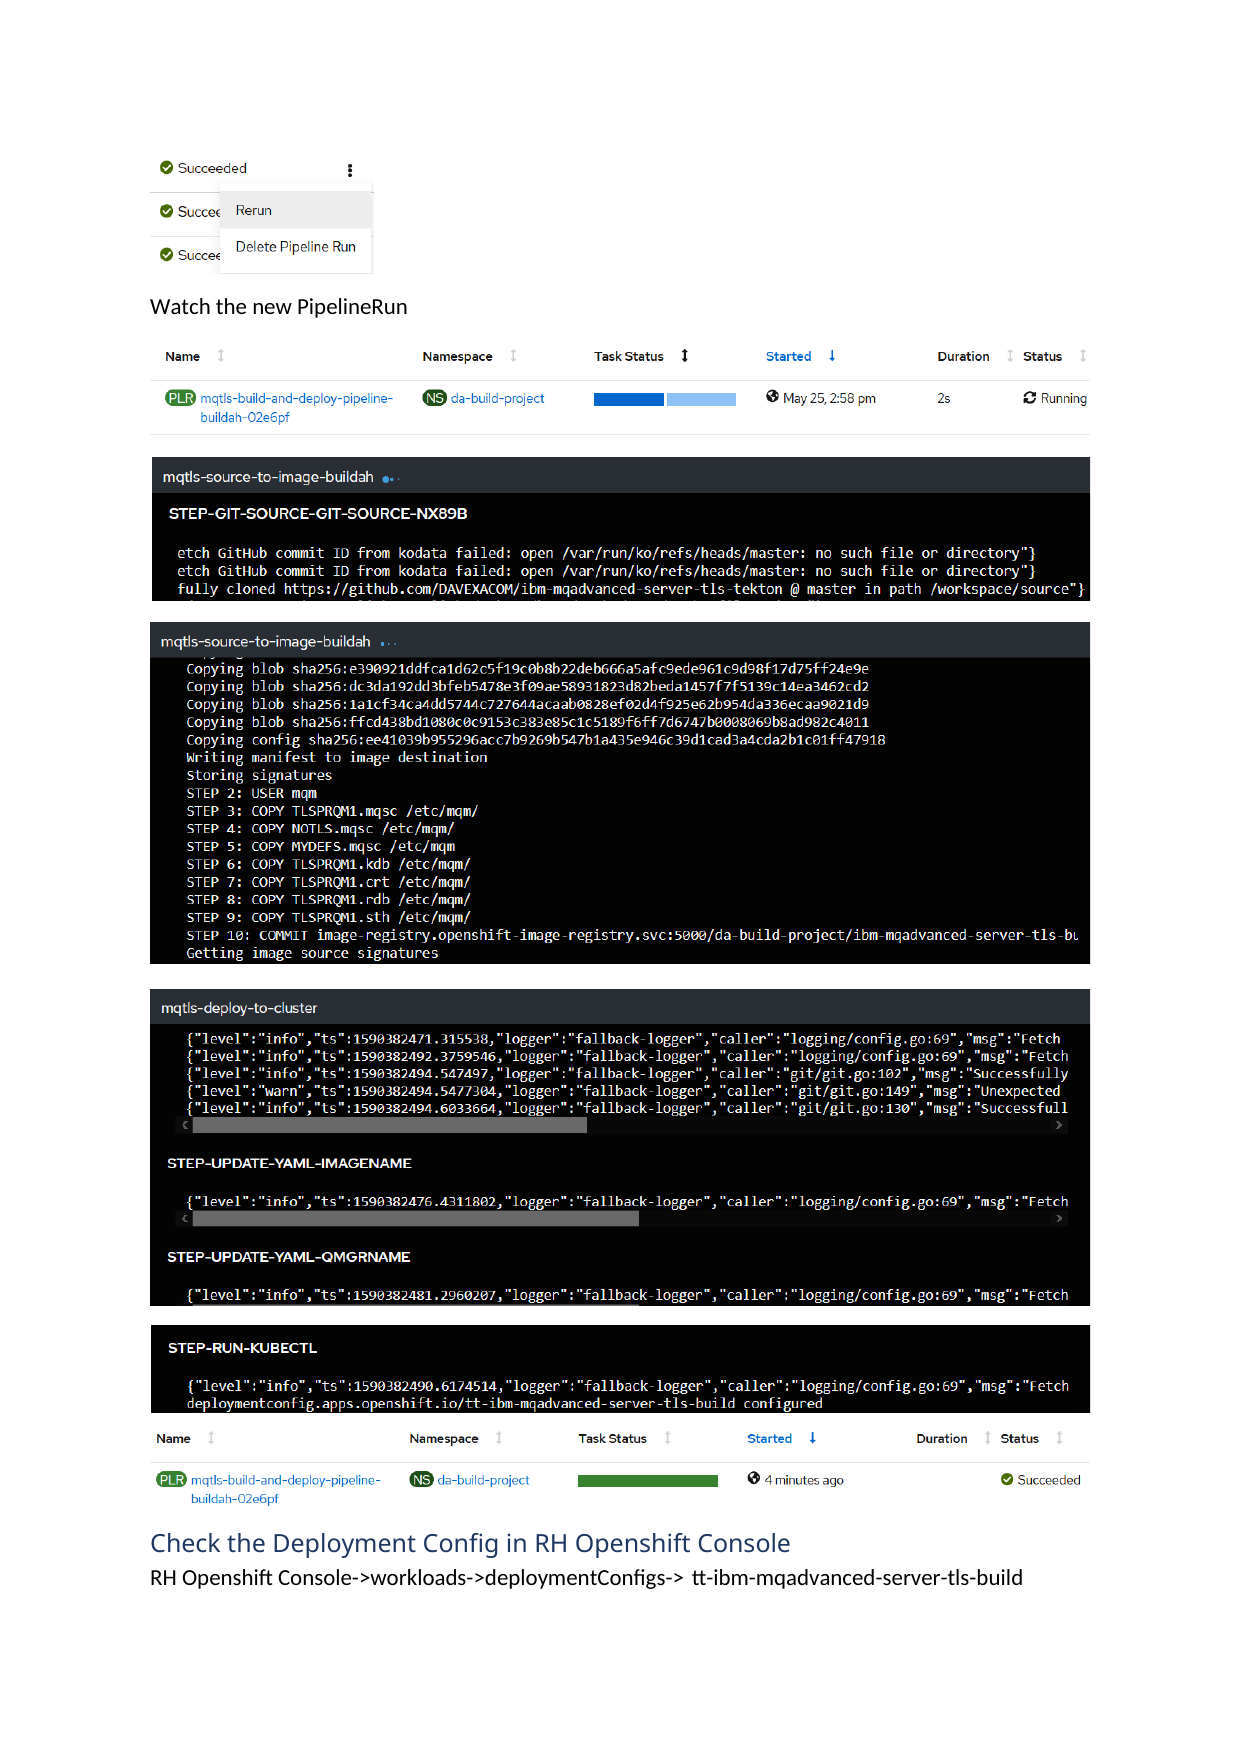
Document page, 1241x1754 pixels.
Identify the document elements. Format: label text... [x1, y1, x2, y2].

text Watch the new PipelineRun [150, 292, 1090, 321]
subtitle Check the Deployment Config in RH Openshift Console [150, 1526, 1090, 1560]
picture [150, 1325, 1091, 1413]
picture [150, 150, 374, 274]
picture [150, 619, 1091, 964]
picture [150, 455, 1091, 601]
picture [150, 1431, 1091, 1508]
text RH Openshift Console->workloads->deploymentConfigs-> tt-ibm-mqadvanced-server-tls-build [150, 1563, 1090, 1591]
picture [150, 982, 1091, 1306]
picture [150, 339, 1091, 437]
